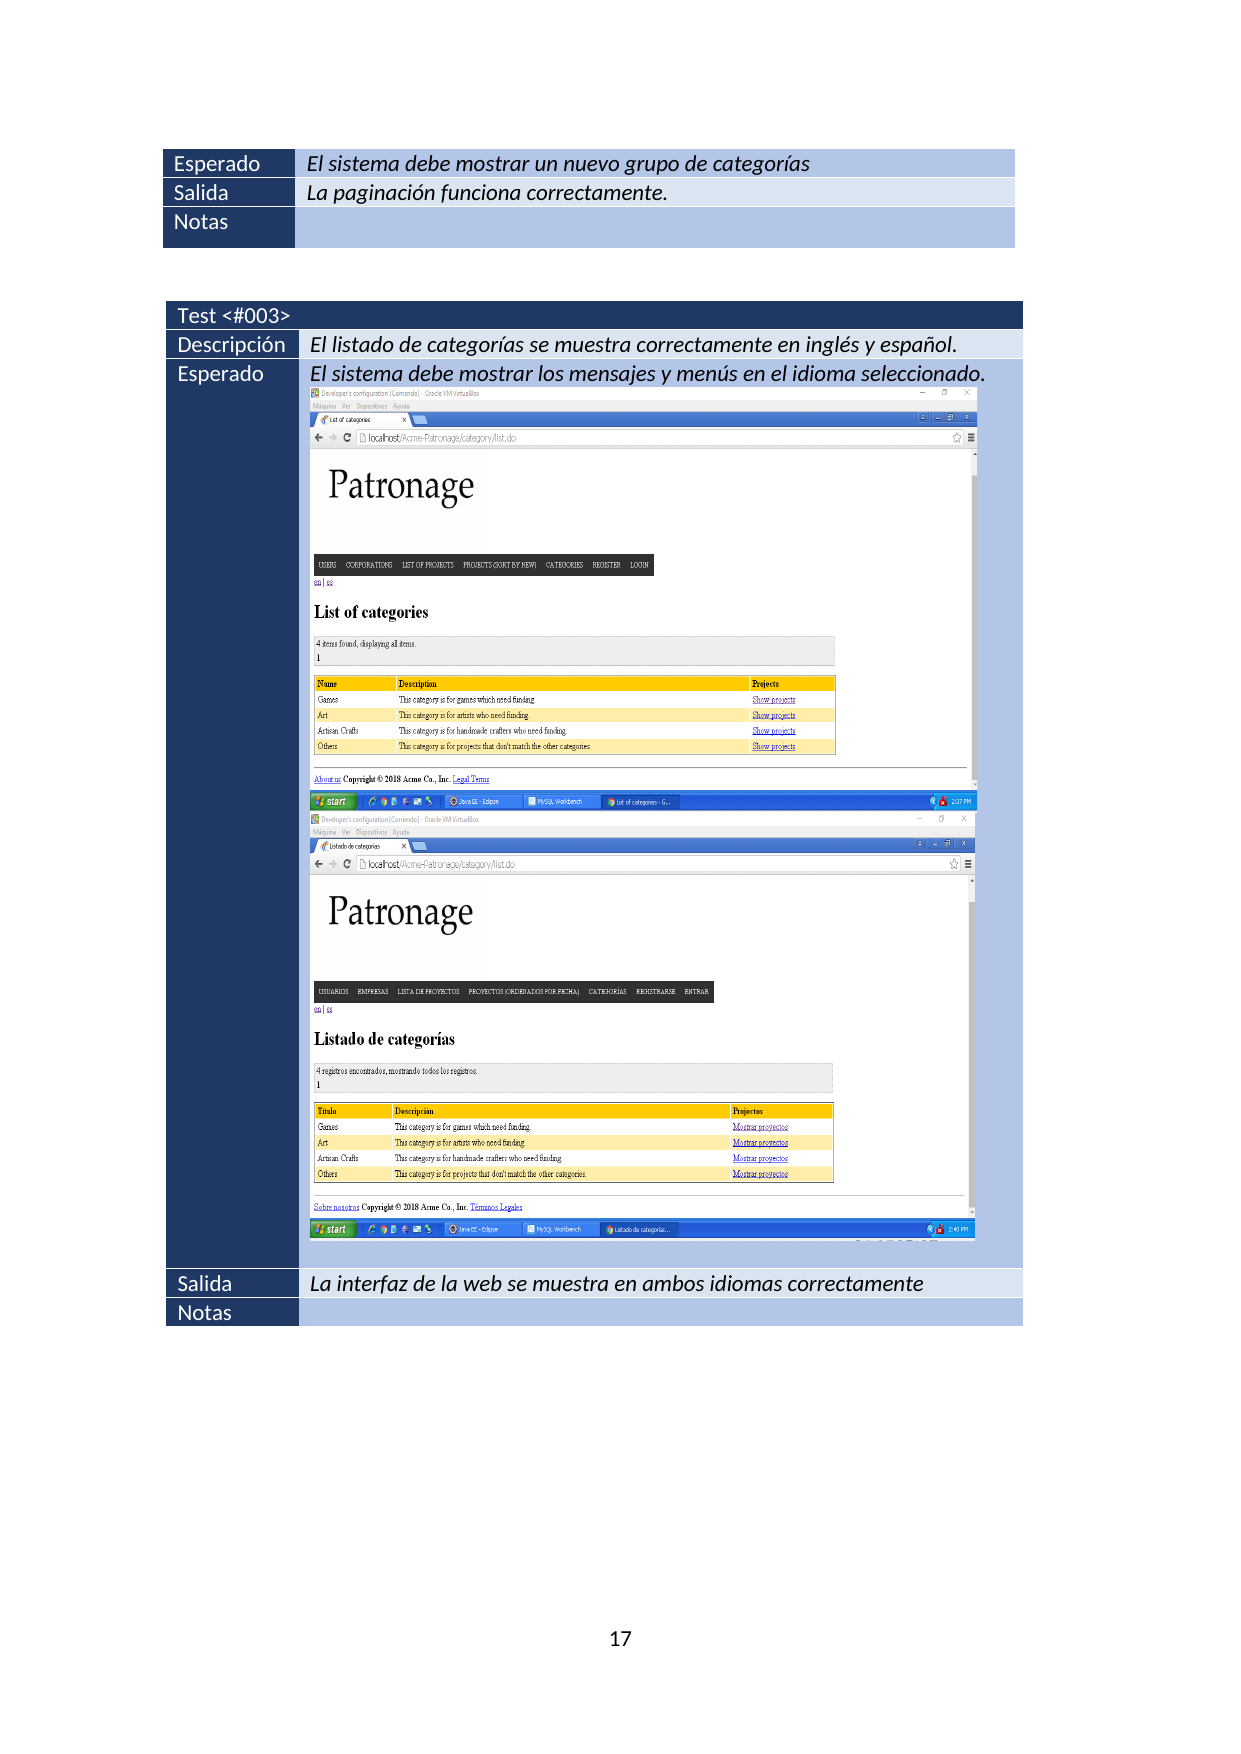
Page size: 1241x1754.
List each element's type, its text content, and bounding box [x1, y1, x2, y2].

table_cell Descripción [166, 330, 299, 358]
table_cell Esperado [166, 359, 299, 1268]
table_cell Notas [166, 1298, 299, 1326]
table_cell [299, 1298, 1023, 1326]
table_cell Esperado [163, 149, 295, 177]
table_cell El listado de categorías se muestra correctamente en inglés y español. [299, 330, 1023, 358]
table_cell La interfaz de la web se muestra en ambos idiomas correctamente [299, 1269, 1023, 1297]
table_cell Salida [166, 1269, 299, 1297]
table_cell Notas [163, 207, 295, 248]
table_header Test <#003> [166, 301, 1023, 329]
table_cell El sistema debe mostrar un nuevo grupo de categorías [295, 149, 1015, 177]
table_cell [295, 207, 1015, 248]
table_cell Salida [163, 178, 295, 206]
picture [310, 387, 978, 1241]
table_cell El sistema debe mostrar los mensajes y menús en el idioma seleccionado. [299, 359, 1023, 1268]
table_cell La paginación funciona correctamente. [295, 178, 1015, 206]
